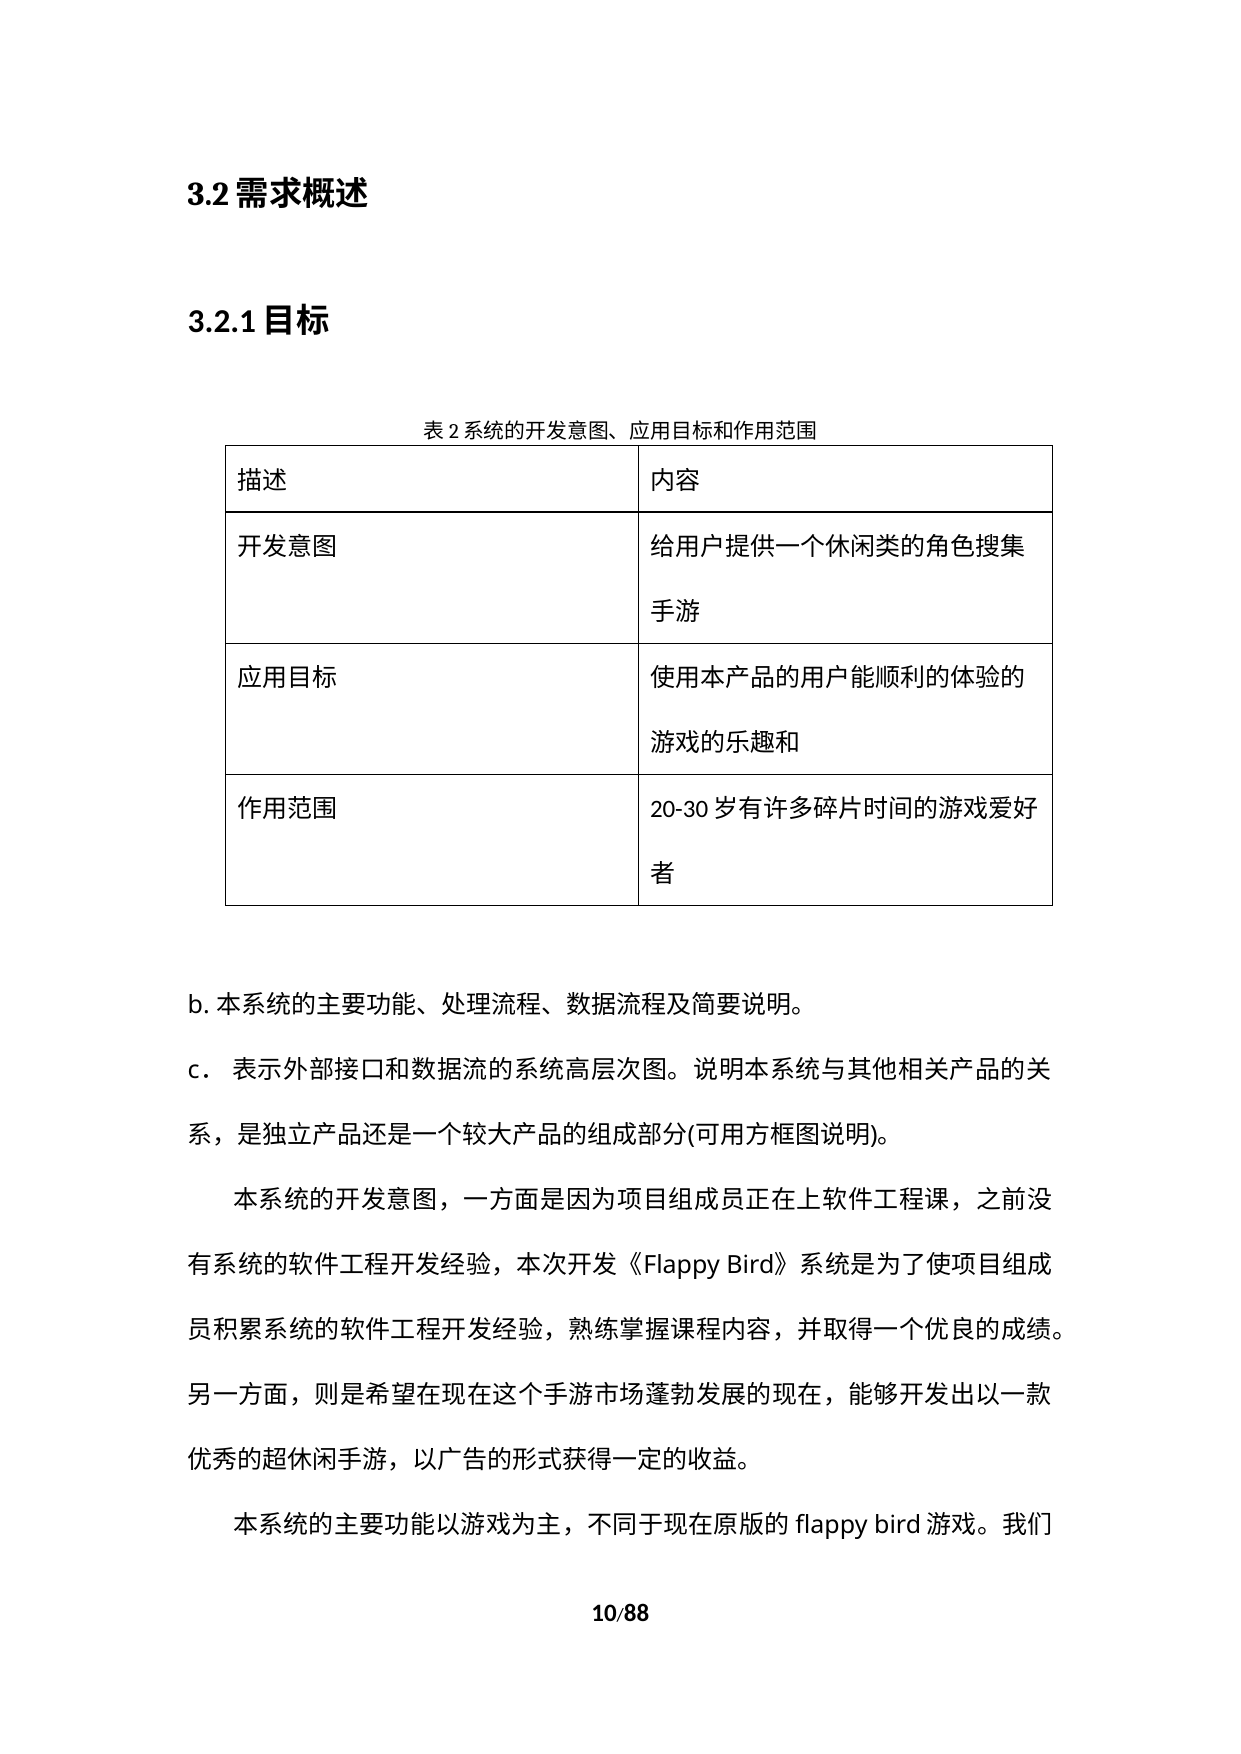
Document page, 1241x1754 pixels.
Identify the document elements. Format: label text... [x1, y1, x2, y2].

table_cell 开发意图 [226, 513, 638, 642]
table_cell 作用范围 [226, 775, 638, 904]
table_header 描述 [226, 446, 638, 511]
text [187, 1491, 1053, 1556]
subtitle 3.2需求概述 [187, 158, 1053, 223]
text 本系统的开发意图，一方面是因为项目组成员正在上软件工程课，之前没有系统的软件工程开发经验，本次开发《Flappy Bird》系统是为了使项目组成员积累系统的软件工程开发经验，熟练掌握课程内容，并取得一个优良的成绩。另一方面，则是希望在现在这个手游市场蓬勃发展的现在，能够开发出以一款优秀的超休闲手游，以广告的形式获得一定的收益。 [187, 1166, 1053, 1491]
table_cell 应用目标 [226, 644, 638, 773]
table_cell 使用本产品的用户能顺利的体验的游戏的乐趣和 [639, 644, 1052, 773]
table_header 内容 [639, 446, 1052, 511]
text 表 2系统的开发意图、应用目标和作用范围 [187, 413, 1053, 445]
table_cell 20-30岁有许多碎片时间的游戏爱好者 [639, 775, 1052, 904]
text c． 表示外部接口和数据流的系统高层次图。说明本系统与其他相关产品的关系，是独立产品还是一个较大产品的组成部分(可用方框图说明)。 [187, 1036, 1053, 1166]
table_cell 给用户提供一个休闲类的角色搜集手游 [639, 513, 1052, 642]
text b. 本系统的主要功能、处理流程、数据流程及简要说明。 [187, 971, 1053, 1036]
subtitle 3.2.1目标 [187, 286, 1053, 351]
